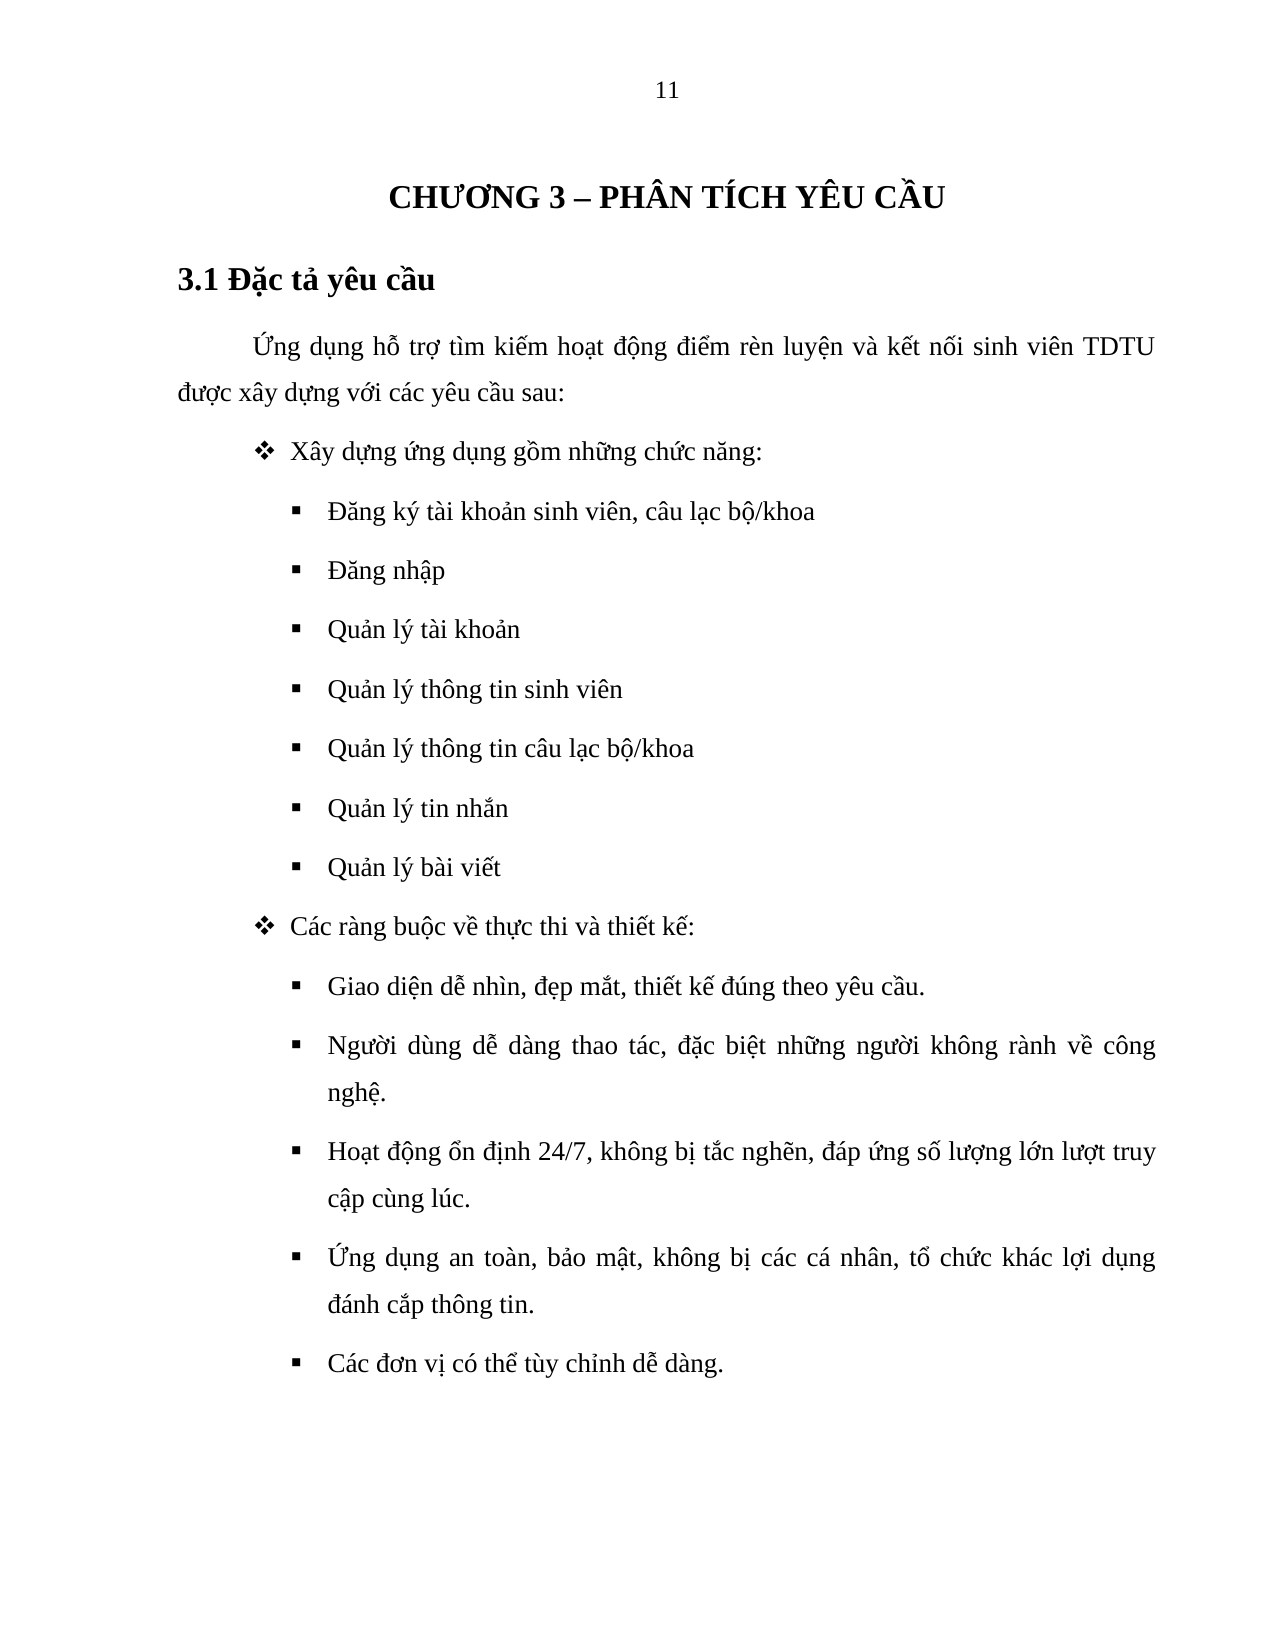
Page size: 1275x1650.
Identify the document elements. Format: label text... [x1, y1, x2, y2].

text Ứng dụng hỗ trợ tìm kiếm hoạt động điểm rèn luyện và kết nối sinh viên TDTU được xây dựng với các yêu cầu sau: [177, 330, 1157, 407]
list Quản lý thông tin sinh viên [290, 673, 1157, 704]
list Hoạt động ổn định 24/7, không bị tắc nghẽn, đáp ứng số lượng lớn lượt truy cập cùng lúc. [290, 1135, 1157, 1213]
list Các ràng buộc về thực thi và thiết kế: [252, 911, 1157, 942]
list Đăng nhập [290, 554, 1157, 586]
list Xây dựng ứng dụng gồm những chức năng: [252, 436, 1157, 467]
list Quản lý thông tin câu lạc bộ/khoa [290, 732, 1157, 764]
list Quản lý tin nhắn [290, 792, 1157, 823]
list Giao diện dễ nhìn, đẹp mắt, thiết kế đúng theo yêu cầu. [290, 970, 1157, 1001]
subtitle 3.1 Đặc tả yêu cầu [177, 260, 1157, 298]
list Ứng dụng an toàn, bảo mật, không bị các cá nhân, tổ chức khác lợi dụng đánh cắp thông tin. [290, 1241, 1157, 1319]
list Quản lý tài khoản [290, 614, 1157, 645]
list Các đơn vị có thể tùy chỉnh dễ dàng. [290, 1347, 1157, 1378]
list Đăng ký tài khoản sinh viên, câu lạc bộ/khoa [290, 495, 1157, 526]
list Quản lý bài viết [290, 851, 1157, 882]
subtitle CHƯƠNG 3 – PHÂN TÍCH YÊU CẦU [177, 177, 1157, 216]
list Người dùng dễ dàng thao tác, đặc biệt những người không rành về công nghệ. [290, 1029, 1157, 1107]
